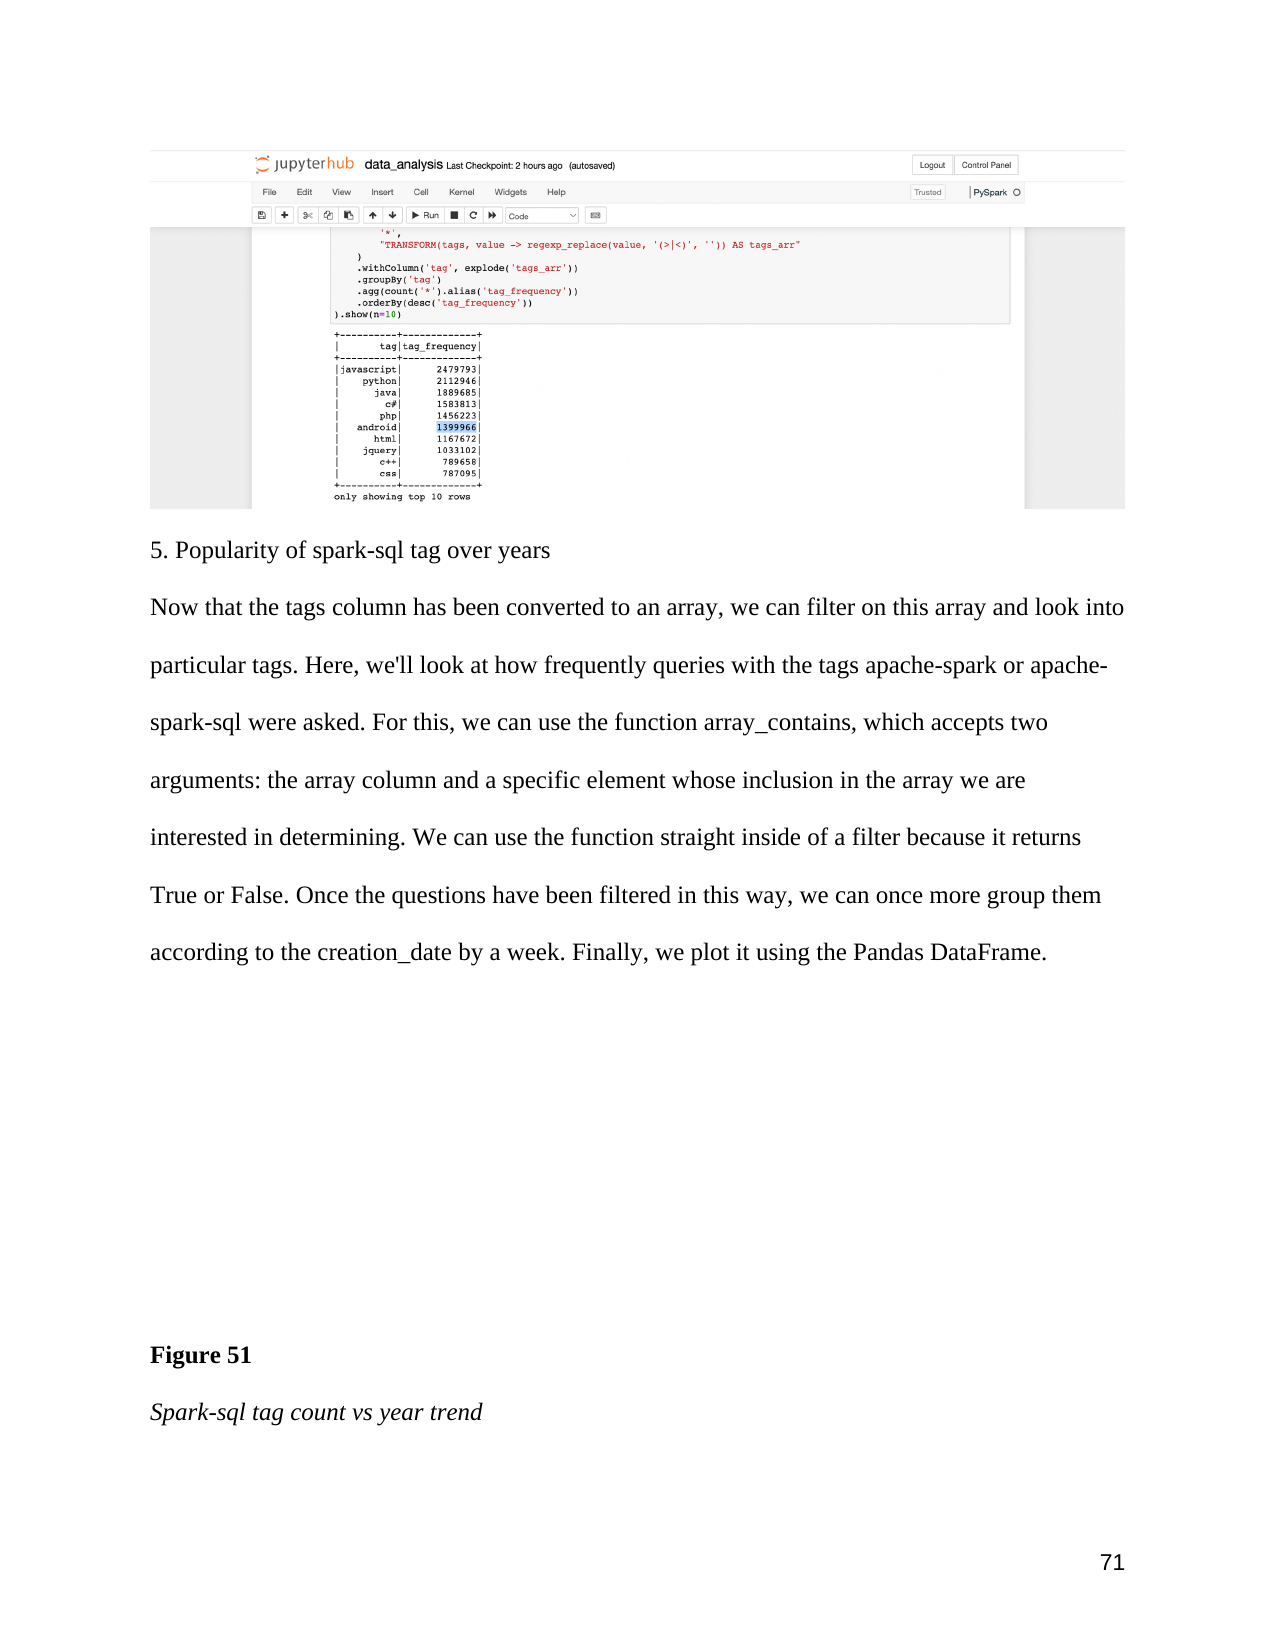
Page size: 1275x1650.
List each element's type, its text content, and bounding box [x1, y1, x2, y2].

text Spark-sql tag count vs year trend [150, 1397, 1125, 1426]
text Figure 51 [150, 1340, 1125, 1368]
text Now that the tags column has been converted to an array, we can filter on this array and look into particular tags. Here, we'll look at how frequently queries with the tags apache-spark or apache-spark-sql were asked. For this, we can use the function array_contains, which accepts two arguments: the array column and a specific element whose inclusion in the array we are interested in determining. We can use the function straight inside of a filter because it returns True or False. Once the questions have been filtered in this way, we can once more group them according to the creation_date by a week. Finally, we plot it using the Pandas DataFrame. [150, 592, 1125, 966]
text 5. Popularity of spark-sql tag over years [150, 535, 1125, 563]
picture [150, 150, 1125, 509]
